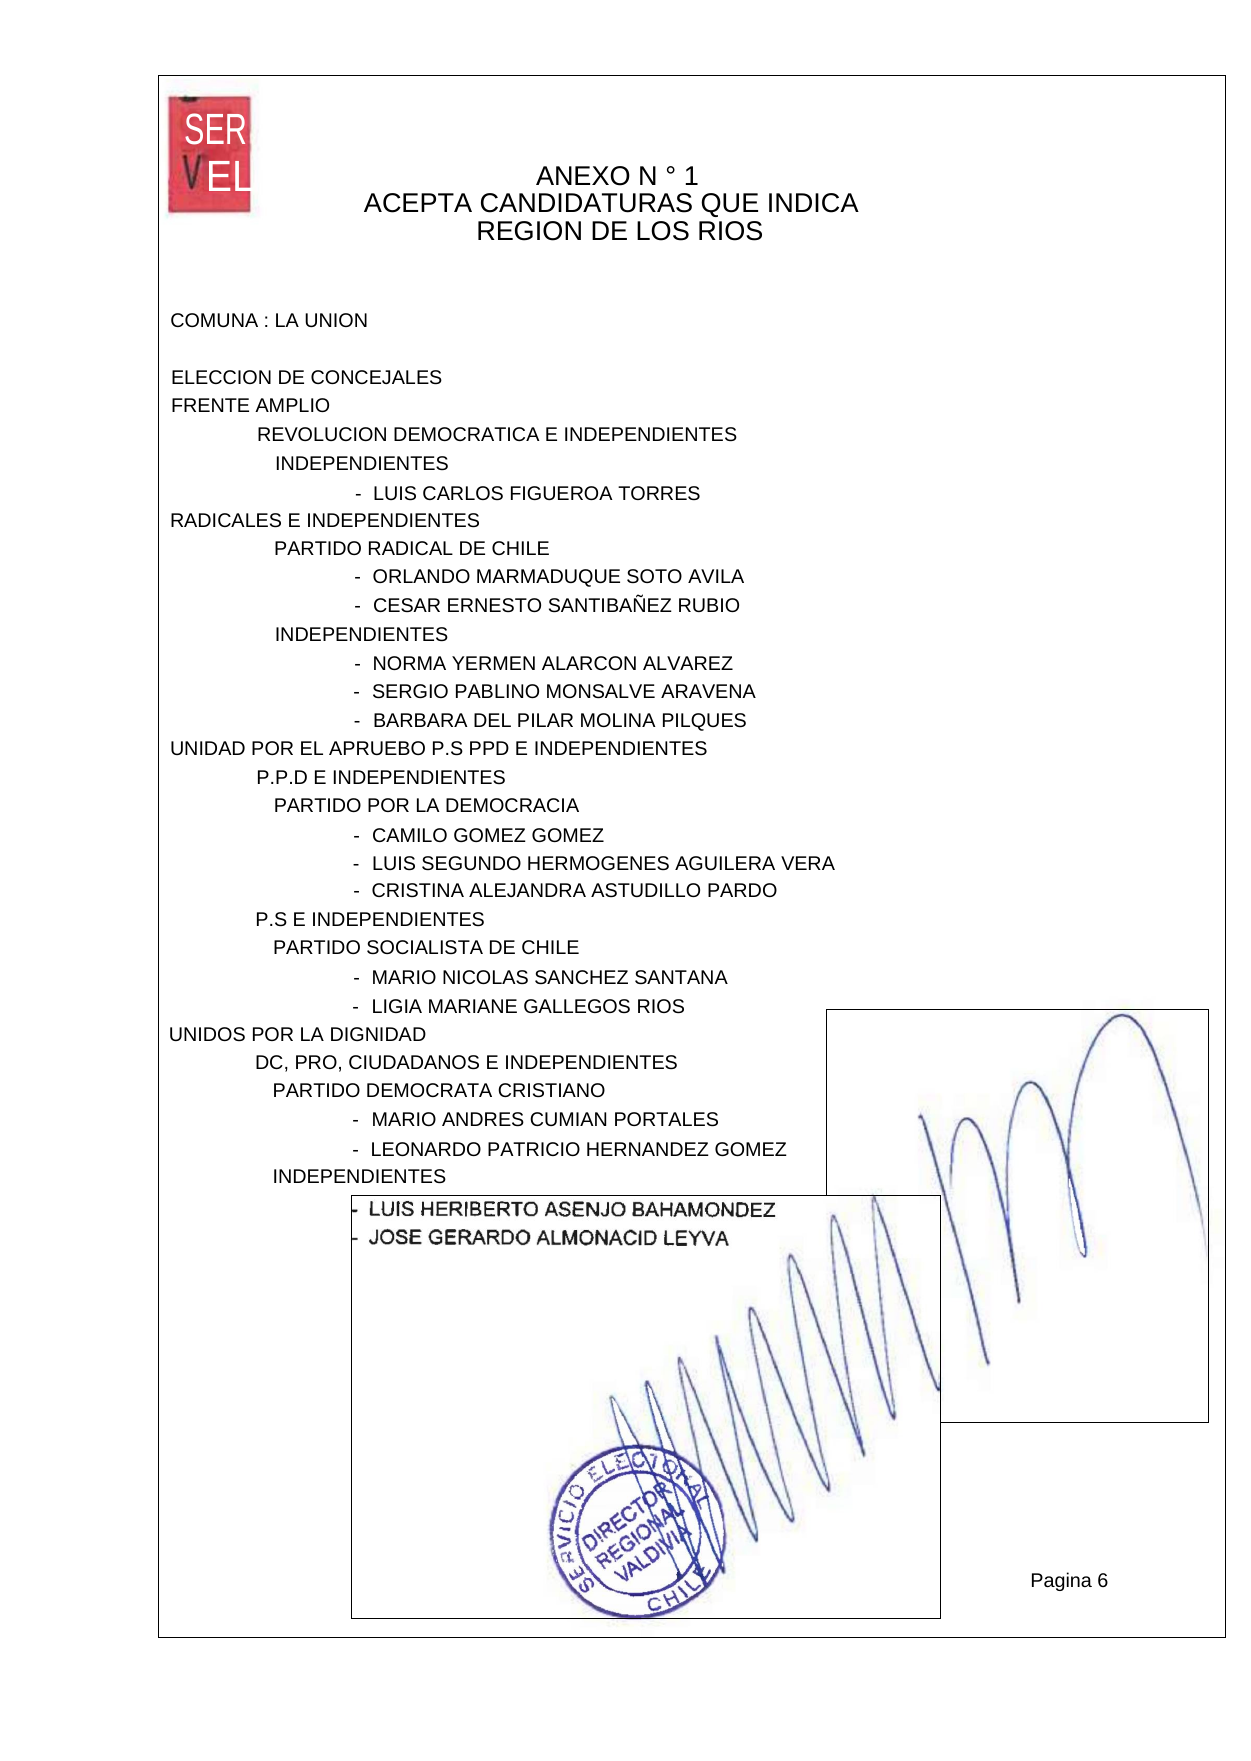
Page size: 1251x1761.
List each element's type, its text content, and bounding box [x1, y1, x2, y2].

text COMUNA : LA UNION [170, 309, 1119, 332]
list CESAR ERNESTO SANTIBAÑEZ RUBIO INDEPENDIENTES [274, 594, 740, 646]
list LUIS CARLOS FIGUEROA TORRES RADICALES E INDEPENDIENTES [170, 481, 701, 532]
text EL ANEXO N ° 1 [206, 154, 1119, 193]
text PARTIDO RADICAL DE CHILE [274, 537, 1119, 559]
list NORMA YERMEN ALARCON ALVAREZ [354, 652, 1119, 675]
text P.P.D E INDEPENDIENTES PARTIDO POR LA DEMOCRACIA [256, 766, 581, 817]
list CAMILO GOMEZ GOMEZ [353, 823, 1119, 846]
list BARBARA DEL PILAR MOLINA PILQUES UNIDAD POR EL APRUEBO P.S PPD E INDEPENDIENTES [170, 709, 747, 760]
text ACEPTA CANDIDATURAS QUE INDICA [362, 193, 712, 217]
list LEONARDO PATRICIO HERNANDEZ GOMEZ INDEPENDIENTES [272, 1138, 787, 1188]
text ELECCION DE CONCEJALES FRENTE AMPLIO [171, 366, 444, 416]
list CRISTINA ALEJANDRA ASTUDILLO PARDO [353, 879, 1119, 902]
text REVOLUCION DEMOCRATICA E INDEPENDIENTES INDEPENDIENTES [257, 422, 739, 475]
list ORLANDO MARMADUQUE SOTO AVILA [354, 565, 1119, 588]
subtitle SER [184, 108, 1119, 154]
list LIGIA MARIANE GALLEGOS RIOS UNIDOS POR LA DIGNIDAD [169, 995, 685, 1045]
text DC, PRO, CIUDADANOS E INDEPENDIENTES PARTIDO DEMOCRATA CRISTIANO [255, 1051, 680, 1102]
list MARIO ANDRES CUMIAN PORTALES [352, 1108, 1119, 1131]
text Pagina 6 [158, 1569, 1108, 1592]
picture [352, 1592, 940, 1618]
text P.S E INDEPENDIENTES [255, 908, 1119, 930]
list MARIO NICOLAS SANCHEZ SANTANA [353, 966, 1119, 988]
text PARTIDO SOCIALISTA DE CHILE [273, 936, 1119, 959]
picture [159, 76, 1225, 1637]
list LUIS SEGUNDO HERMOGENES AGUILERA VERA [353, 852, 1119, 875]
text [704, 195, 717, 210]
text REGION DE LOS RIOS [362, 217, 878, 247]
picture [352, 1196, 940, 1569]
list SERGIO PABLINO MONSALVE ARAVENA [353, 680, 1119, 703]
picture [827, 1010, 1208, 1422]
text ACEPTA CANDIDATURAS QUE INDICA [712, 193, 861, 217]
